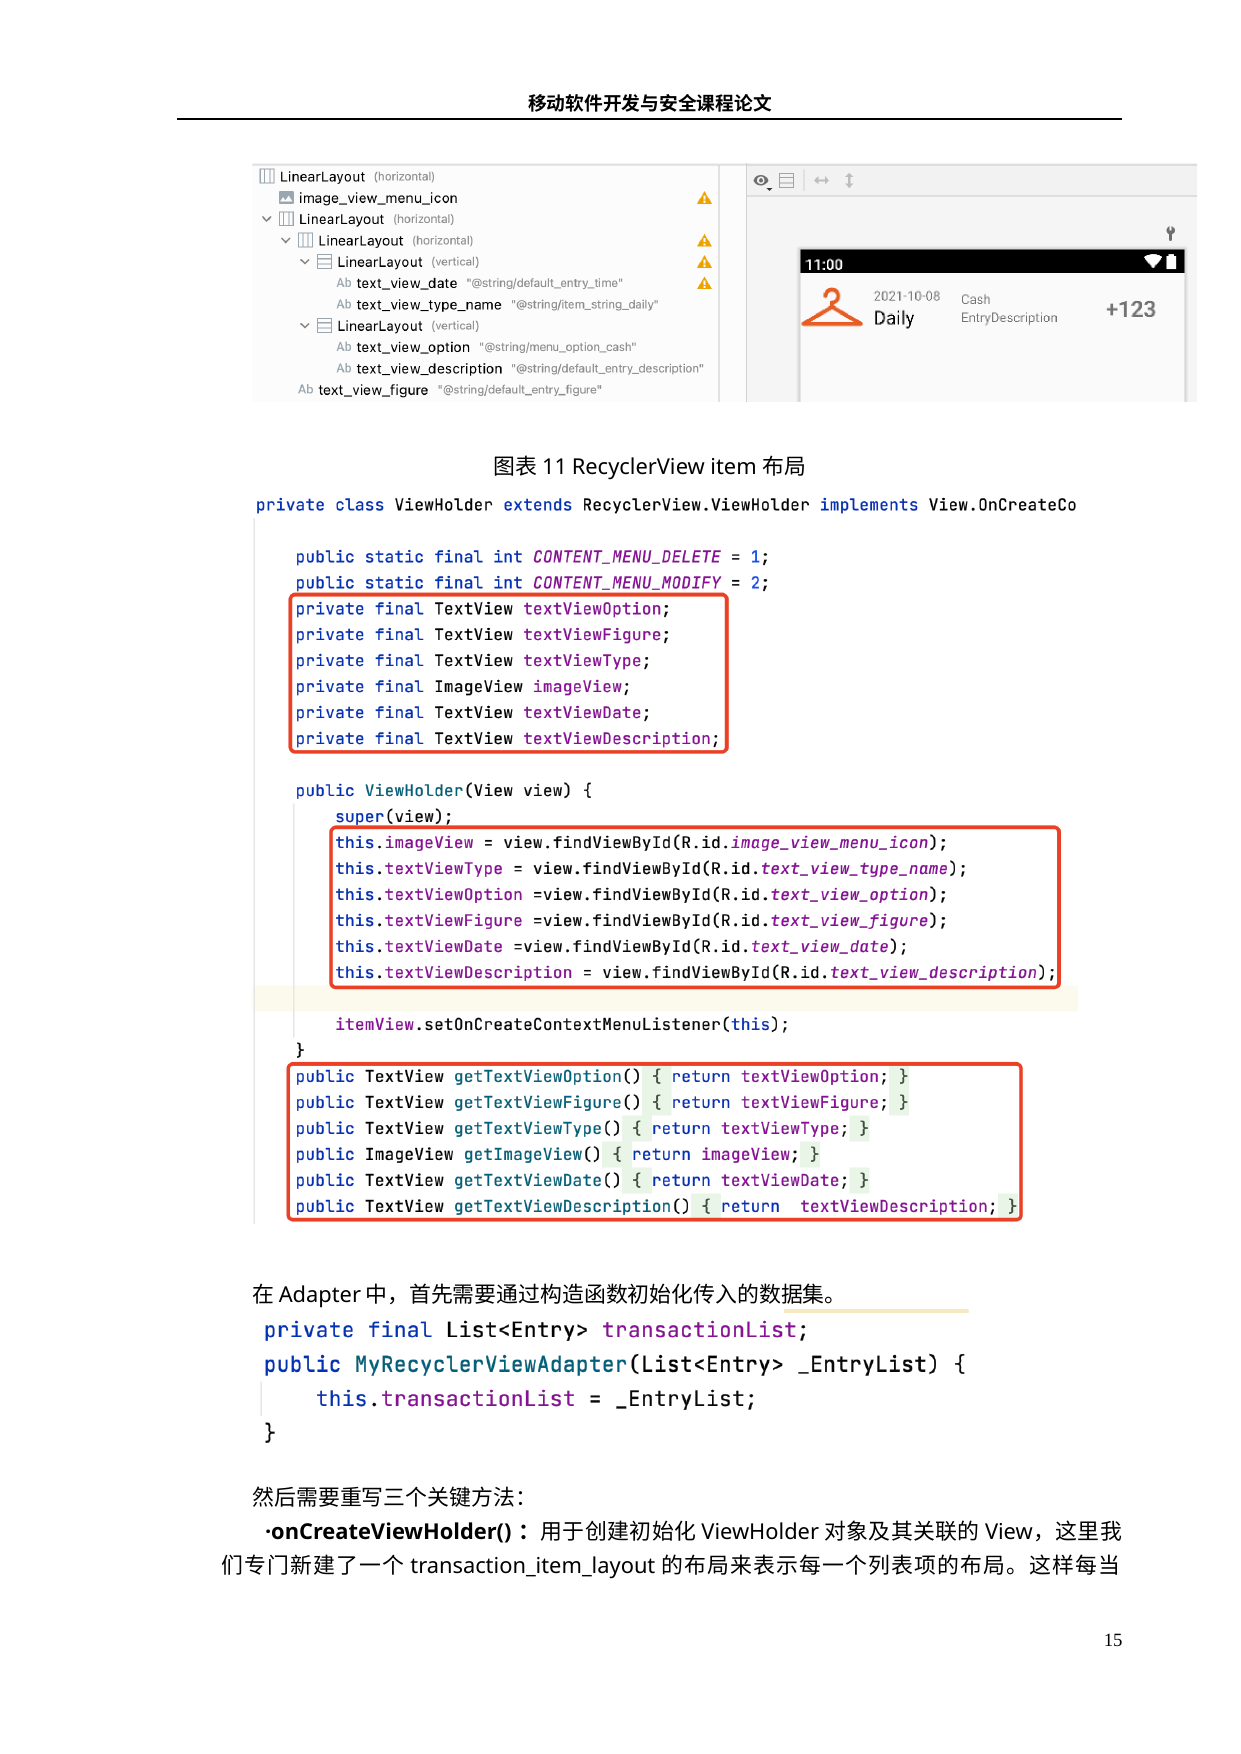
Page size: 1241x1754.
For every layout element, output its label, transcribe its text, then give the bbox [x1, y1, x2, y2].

picture [252, 163, 1198, 402]
picture [252, 494, 1078, 1224]
picture [252, 1309, 969, 1450]
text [221, 1513, 1122, 1581]
list 然后需要重写三个关键方法： [252, 1479, 1122, 1513]
list 在Adapter中，首先需要通过构造函数初始化传入的数据集。 [252, 1276, 1122, 1309]
text 图表 11 RecyclerView item 布局 [177, 448, 1122, 482]
